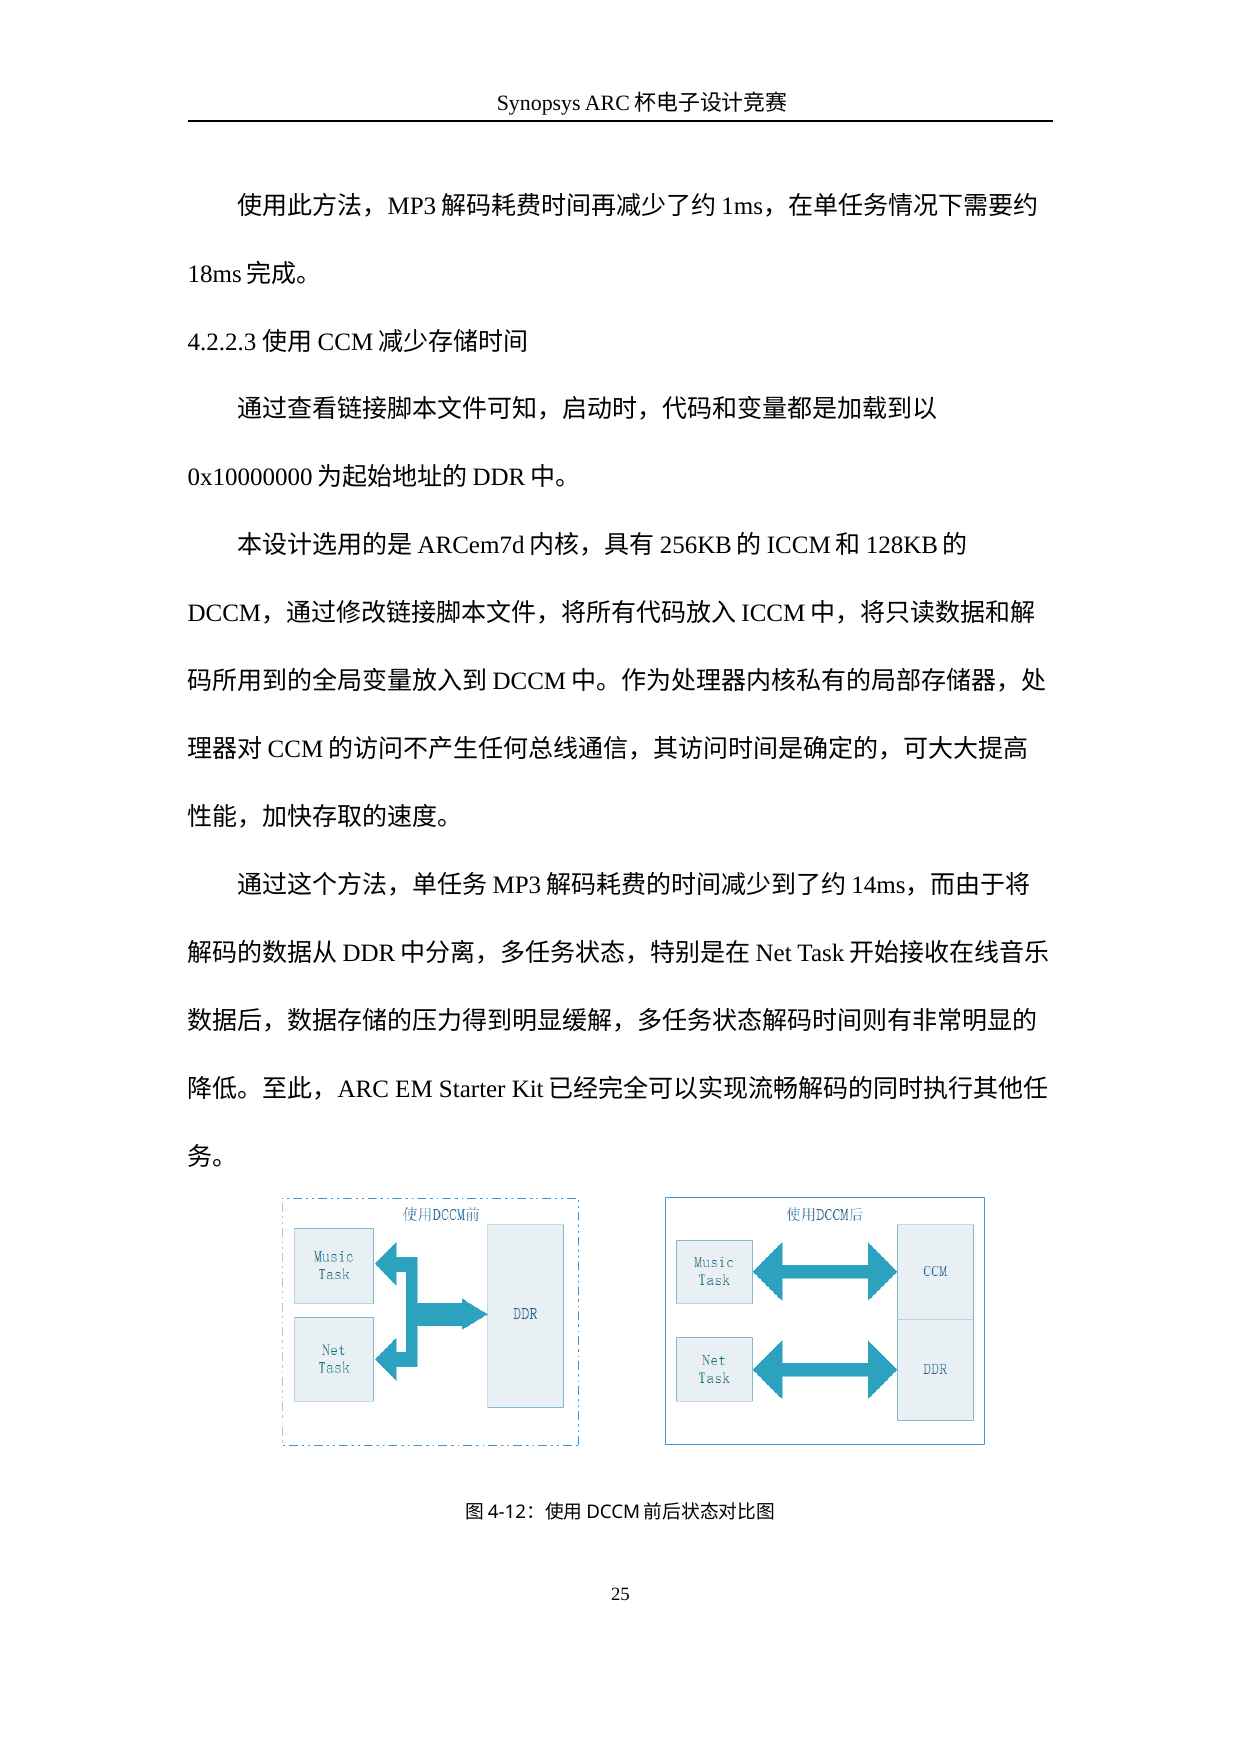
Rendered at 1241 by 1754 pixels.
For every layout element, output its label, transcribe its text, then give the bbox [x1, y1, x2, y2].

text 使用此方法，MP3解码耗费时间再减少了约1ms，在单任务情况下需要约18ms完成。 [187, 169, 1053, 305]
picture [270, 1188, 991, 1455]
text 通过查看链接脚本文件可知，启动时，代码和变量都是加载到以0x10000000为起始地址的DDR中。 [187, 373, 1053, 509]
text 通过这个方法，单任务MP3解码耗费的时间减少到了约14ms，而由于将解码的数据从DDR中分离，多任务状态，特别是在Net Task开始接收在线音乐数据后，数据存储的压力得到明显缓解，多任务状态解码时间则有非常明显的降低。至此，ARC EM Starter Kit已经完全可以实现流畅解码的同时执行其他任务。 [187, 848, 1053, 1188]
text 图4-12：使用DCCM前后状态对比图 [187, 1494, 1053, 1528]
text 4.2.2.3 使用CCM减少存储时间 [187, 305, 1053, 373]
text 本设计选用的是ARCem7d内核，具有256KB的ICCM和128KB的DCCM，通过修改链接脚本文件，将所有代码放入ICCM中，将只读数据和解码所用到的全局变量放入到DCCM中。作为处理器内核私有的局部存储器，处理器对CCM的访问不产生任何总线通信，其访问时间是确定的，可大大提高性能，加快存取的速度。 [187, 509, 1053, 848]
